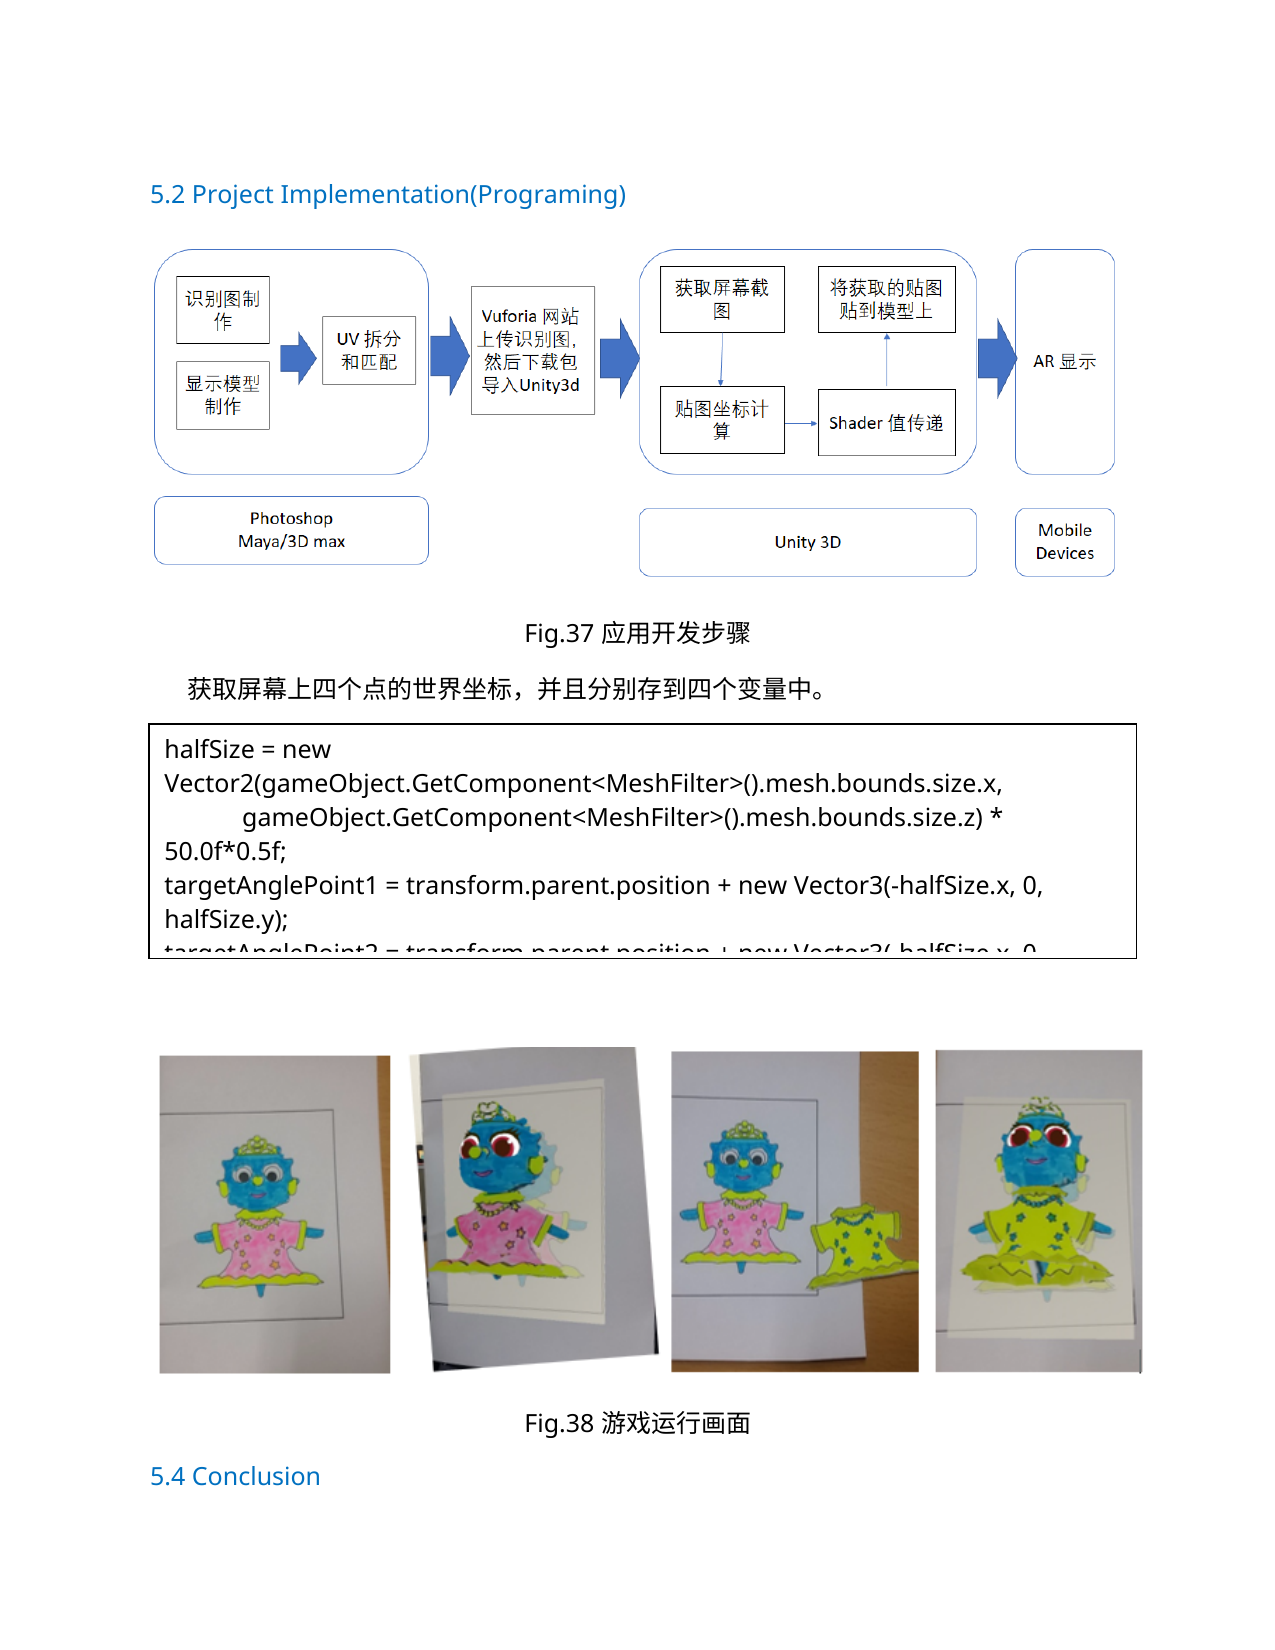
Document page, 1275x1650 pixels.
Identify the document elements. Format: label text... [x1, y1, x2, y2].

picture [150, 1047, 1151, 1385]
text 5.4 Conclusion [150, 1459, 1125, 1493]
text Fig.37 应用开发步骤 [150, 614, 1125, 650]
text Fig.38 游戏运行画面 [150, 1403, 1125, 1439]
text 获取屏幕上四个点的世界坐标，并且分别存到四个变量中。 [150, 669, 1125, 706]
text 5.2 Project Implementation(Programing) [150, 177, 1125, 211]
picture [150, 230, 1125, 595]
